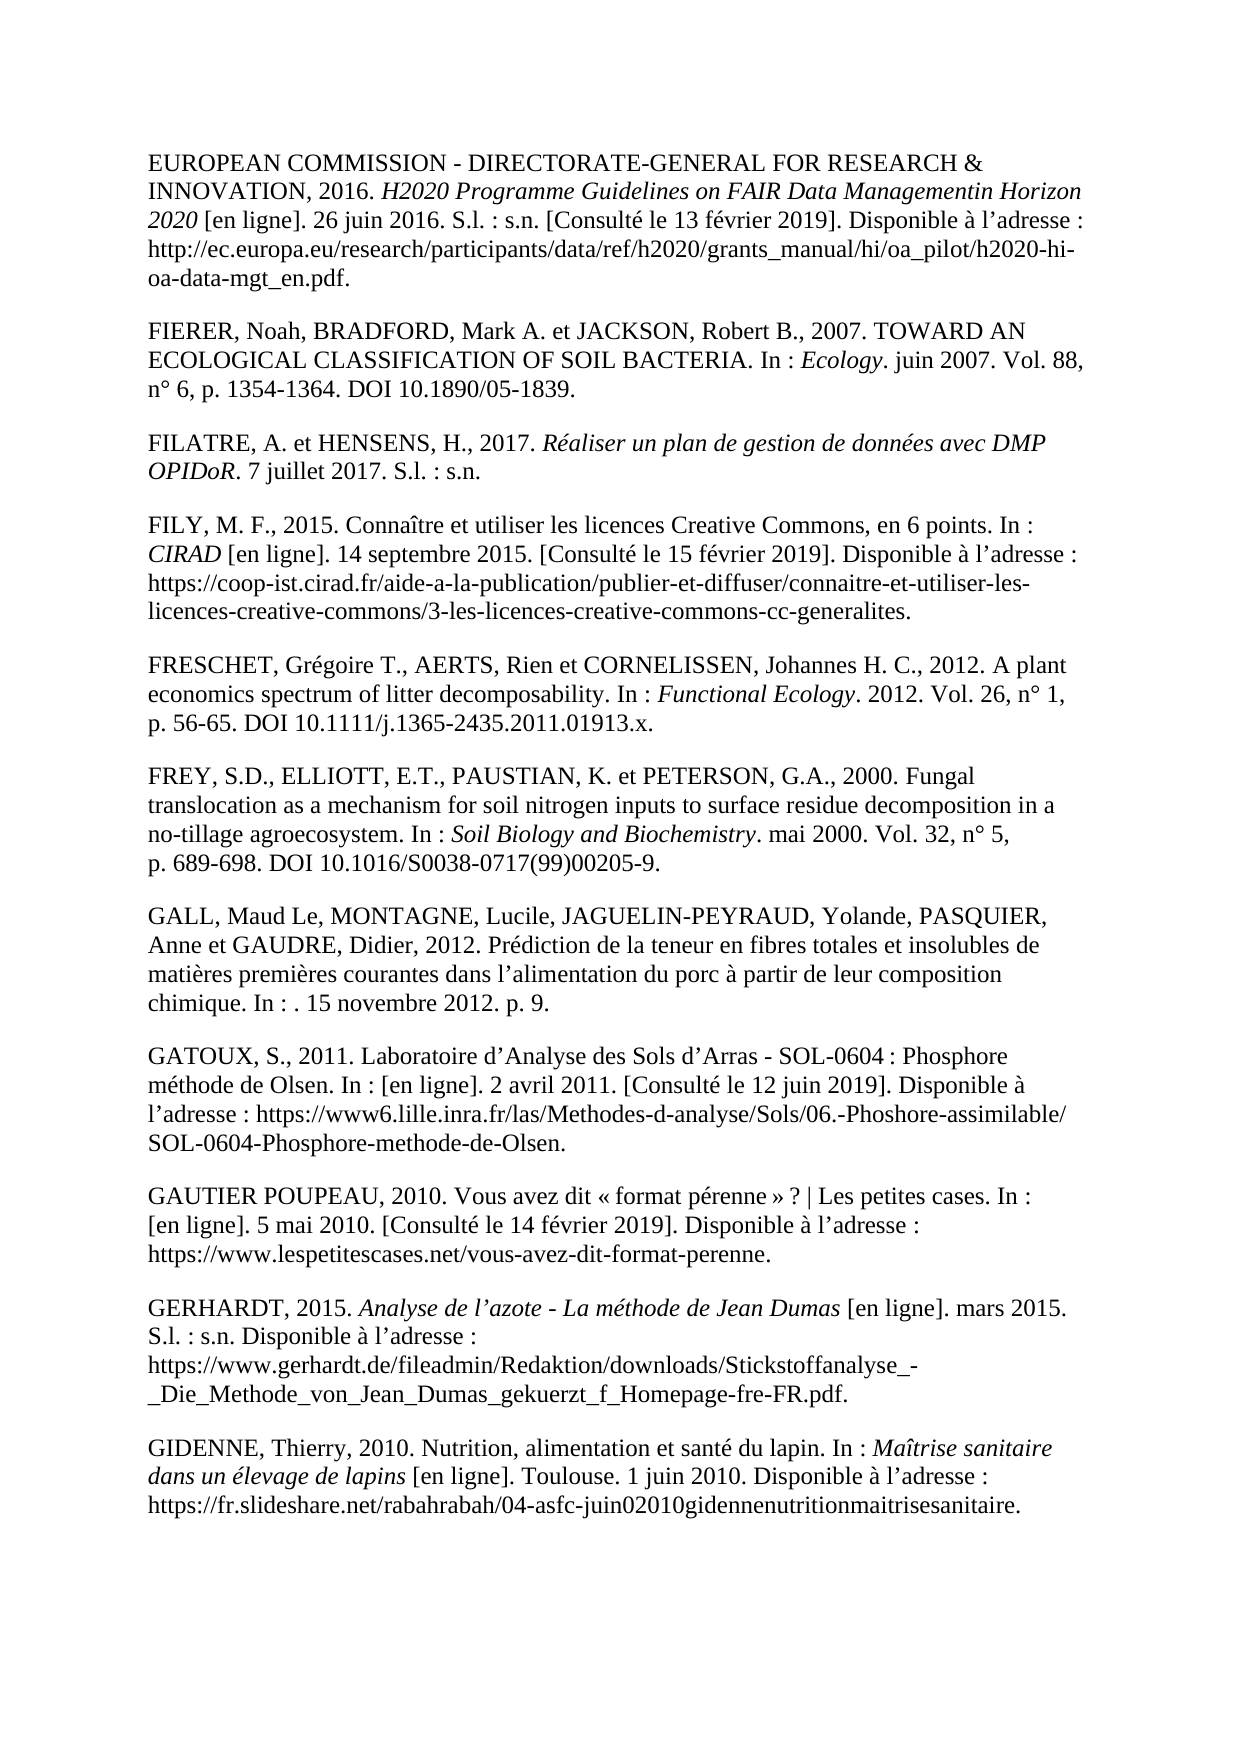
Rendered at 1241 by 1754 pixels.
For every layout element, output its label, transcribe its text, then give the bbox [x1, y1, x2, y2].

text GAUTIER POUPEAU, 2010. Vous avez dit « format pérenne » ? | Les petites cases. In : [en ligne]. 5 mai 2010. [Consulté le 14 février 2019]. Disponible à l’adresse : https://www.lespetitescases.net/vous-avez-dit-format-perenne. [148, 1181, 1093, 1268]
text EUROPEAN COMMISSION - DIRECTORATE-GENERAL FOR RESEARCH & INNOVATION, 2016. H2020 Programme Guidelines on FAIR Data Managementin Horizon 2020 [en ligne]. 26 juin 2016. S.l. : s.n. [Consulté le 13 février 2019]. Disponible à l’adresse : http://ec.europa.eu/research/participants/data/ref/h2020/grants_manual/hi/oa_pilot/h2020-hi-oa-data-mgt_en.pdf. [148, 148, 1093, 291]
text FILATRE, A. et HENSENS, H., 2017. Réaliser un plan de gestion de données avec DMP OPIDoR. 7 juillet 2017. S.l. : s.n. [148, 428, 1093, 485]
text FREY, S.D., ELLIOTT, E.T., PAUSTIAN, K. et PETERSON, G.A., 2000. Fungal translocation as a mechanism for soil nitrogen inputs to surface residue decomposition in a no-tillage agroecosystem. In : Soil Biology and Biochemistry. mai 2000. Vol. 32, n° 5, p. 689‑698. DOI 10.1016/S0038-0717(99)00205-9. [148, 761, 1093, 876]
text GATOUX, S., 2011. Laboratoire d’Analyse des Sols d’Arras - SOL-0604 : Phosphore méthode de Olsen. In : [en ligne]. 2 avril 2011. [Consulté le 12 juin 2019]. Disponible à l’adresse : https://www6.lille.inra.fr/las/Methodes-d-analyse/Sols/06.-Phoshore-assimilable/SOL-0604-Phosphore-methode-de-Olsen. [148, 1041, 1093, 1156]
text GERHARDT, 2015. Analyse de l’azote - La méthode de Jean Dumas [en ligne]. mars 2015. S.l. : s.n. Disponible à l’adresse : https://www.gerhardt.de/fileadmin/Redaktion/downloads/Stickstoffanalyse_-_Die_Methode_von_Jean_Dumas_gekuerzt_f_Homepage-fre-FR.pdf. [148, 1293, 1093, 1408]
text GALL, Maud Le, MONTAGNE, Lucile, JAGUELIN-PEYRAUD, Yolande, PASQUIER, Anne et GAUDRE, Didier, 2012. Prédiction de la teneur en fibres totales et insolubles de matières premières courantes dans l’alimentation du porc à partir de leur composition chimique. In : . 15 novembre 2012. p. 9. [148, 901, 1093, 1016]
text FRESCHET, Grégoire T., AERTS, Rien et CORNELISSEN, Johannes H. C., 2012. A plant economics spectrum of litter decomposability. In : Functional Ecology. 2012. Vol. 26, n° 1, p. 56‑65. DOI 10.1111/j.1365-2435.2011.01913.x. [148, 650, 1093, 736]
text FILY, M. F., 2015. Connaître et utiliser les licences Creative Commons, en 6 points. In : CIRAD [en ligne]. 14 septembre 2015. [Consulté le 15 février 2019]. Disponible à l’adresse : https://coop-ist.cirad.fr/aide-a-la-publication/publier-et-diffuser/connaitre-et-utiliser-les-licences-creative-commons/3-les-licences-creative-commons-cc-generalites. [148, 510, 1093, 625]
text GIDENNE, Thierry, 2010. Nutrition, alimentation et santé du lapin. In : Maîtrise sanitaire dans un élevage de lapins [en ligne]. Toulouse. 1 juin 2010. Disponible à l’adresse : https://fr.slideshare.net/rabahrabah/04-asfc-juin02010gidennenutritionmaitrisesanitaire. [148, 1433, 1093, 1519]
text FIERER, Noah, BRADFORD, Mark A. et JACKSON, Robert B., 2007. TOWARD AN ECOLOGICAL CLASSIFICATION OF SOIL BACTERIA. In : Ecology. juin 2007. Vol. 88, n° 6, p. 1354‑1364. DOI 10.1890/05-1839. [148, 316, 1093, 403]
